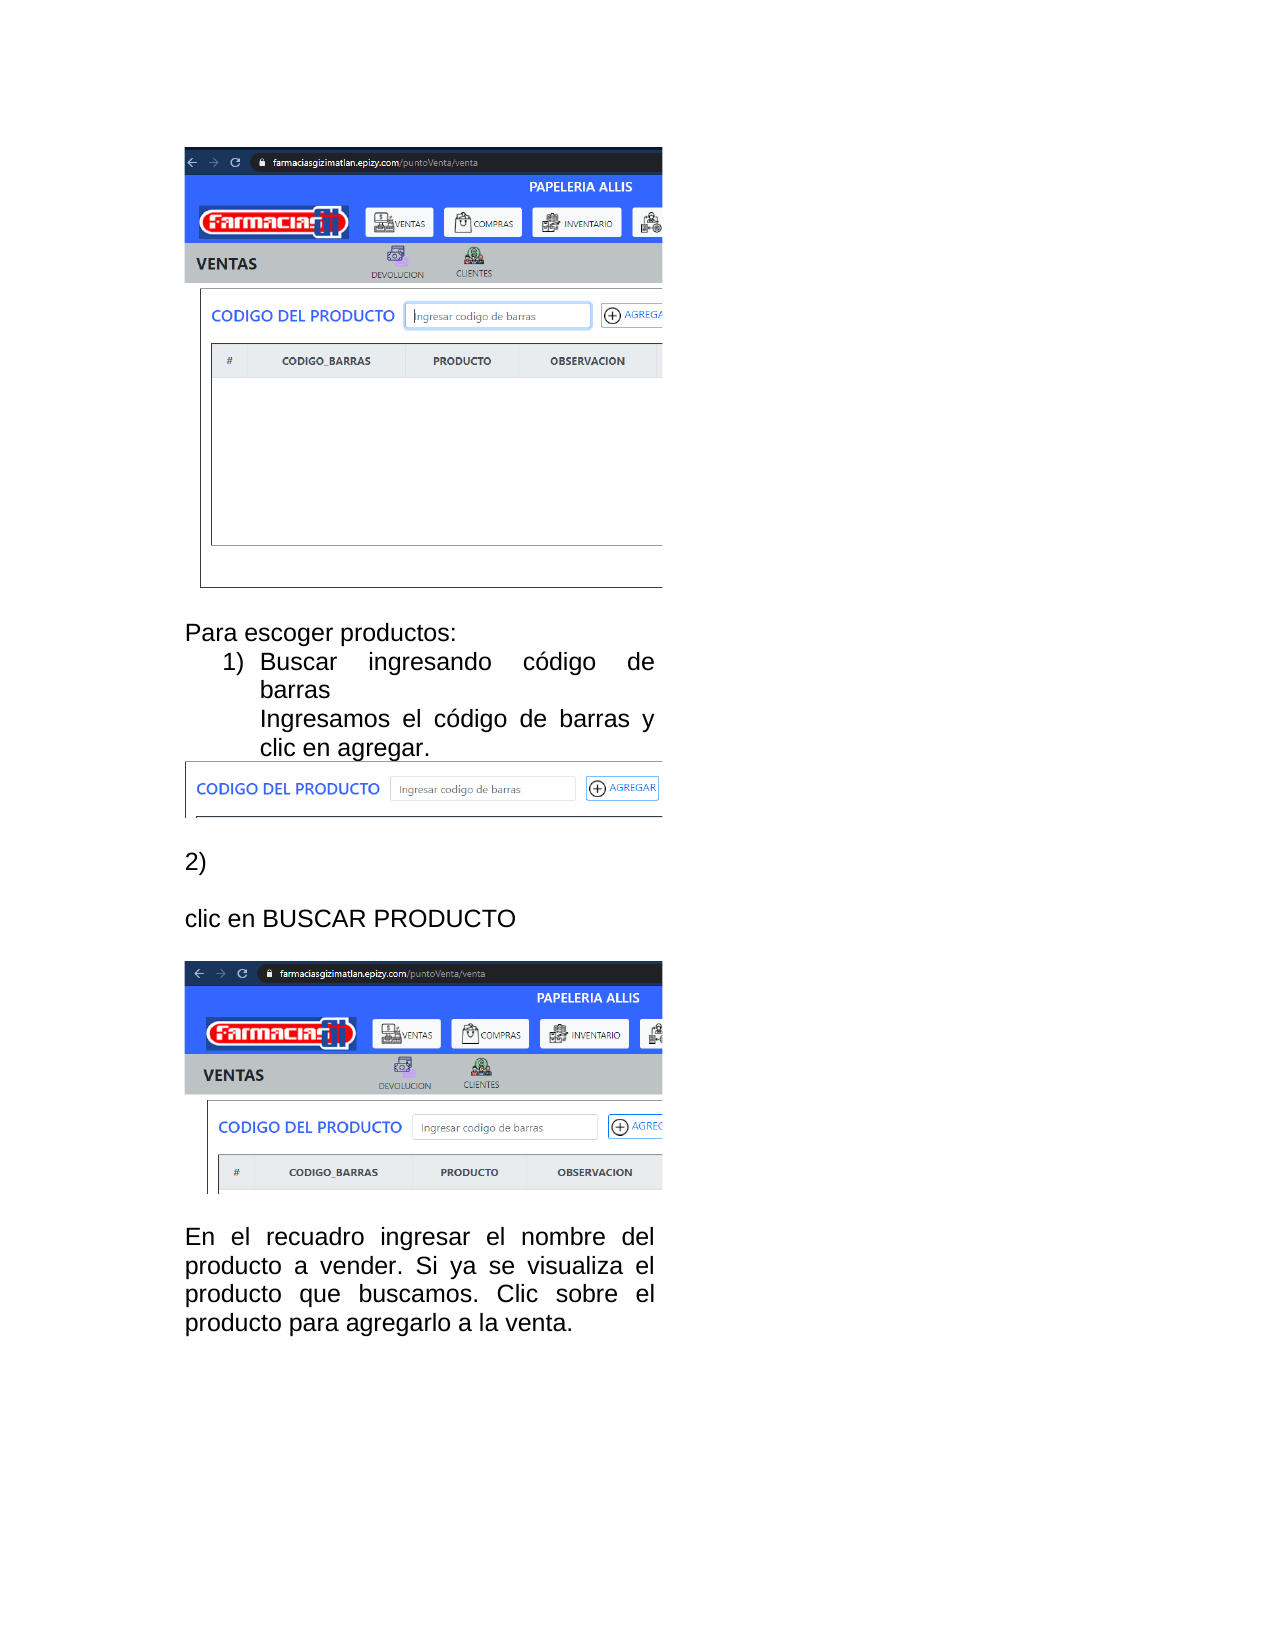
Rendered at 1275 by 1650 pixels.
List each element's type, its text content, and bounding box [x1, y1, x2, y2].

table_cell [177, 618, 663, 1366]
picture [184, 761, 663, 818]
picture [184, 147, 663, 618]
picture [184, 961, 663, 1194]
